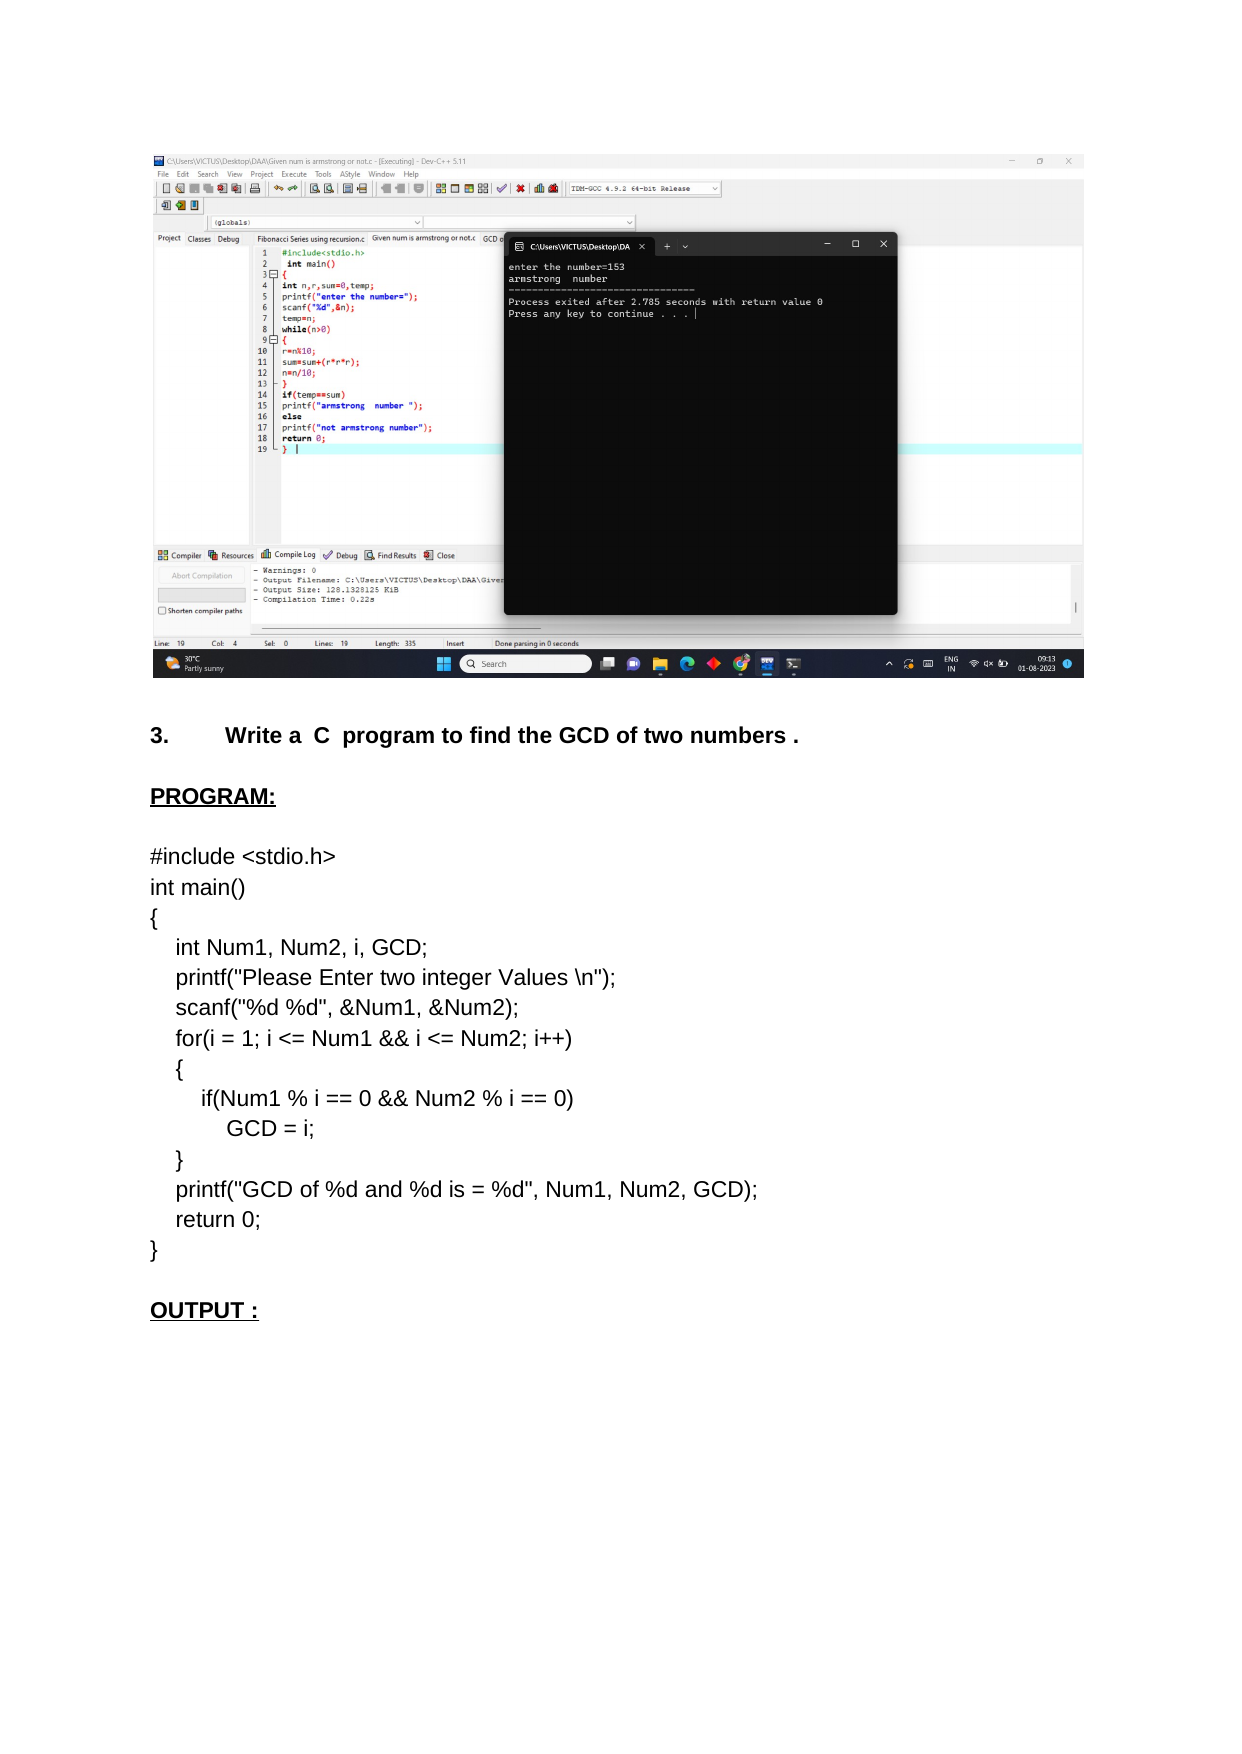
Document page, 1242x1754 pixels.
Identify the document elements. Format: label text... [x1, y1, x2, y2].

text } [175, 1146, 1108, 1172]
text { [175, 1055, 1108, 1081]
text printf("Please Enter two integer Values \n"); scanf("%d %d", &Num1, &Num2); [175, 964, 617, 1021]
text printf("GCD of %d and %d is = %d", Num1, Num2, GCD); return 0; [175, 1176, 810, 1232]
text #include <stdio.h> int main() [150, 843, 336, 900]
text } [150, 1236, 1108, 1263]
text int Num1, Num2, i, GCD; [175, 934, 1108, 960]
picture [153, 154, 1084, 678]
text OUTPUT : [150, 1297, 1108, 1323]
text if(Num1 % i == 0 && Num2 % i == 0) GCD = i; [201, 1085, 617, 1142]
text { [150, 904, 1108, 930]
text for(i = 1; i <= Num1 && i <= Num2; i++) [175, 1024, 1108, 1051]
text PROGRAM: [150, 783, 1108, 809]
list Write a C program to find the GCD of two numbers . [150, 722, 1108, 748]
